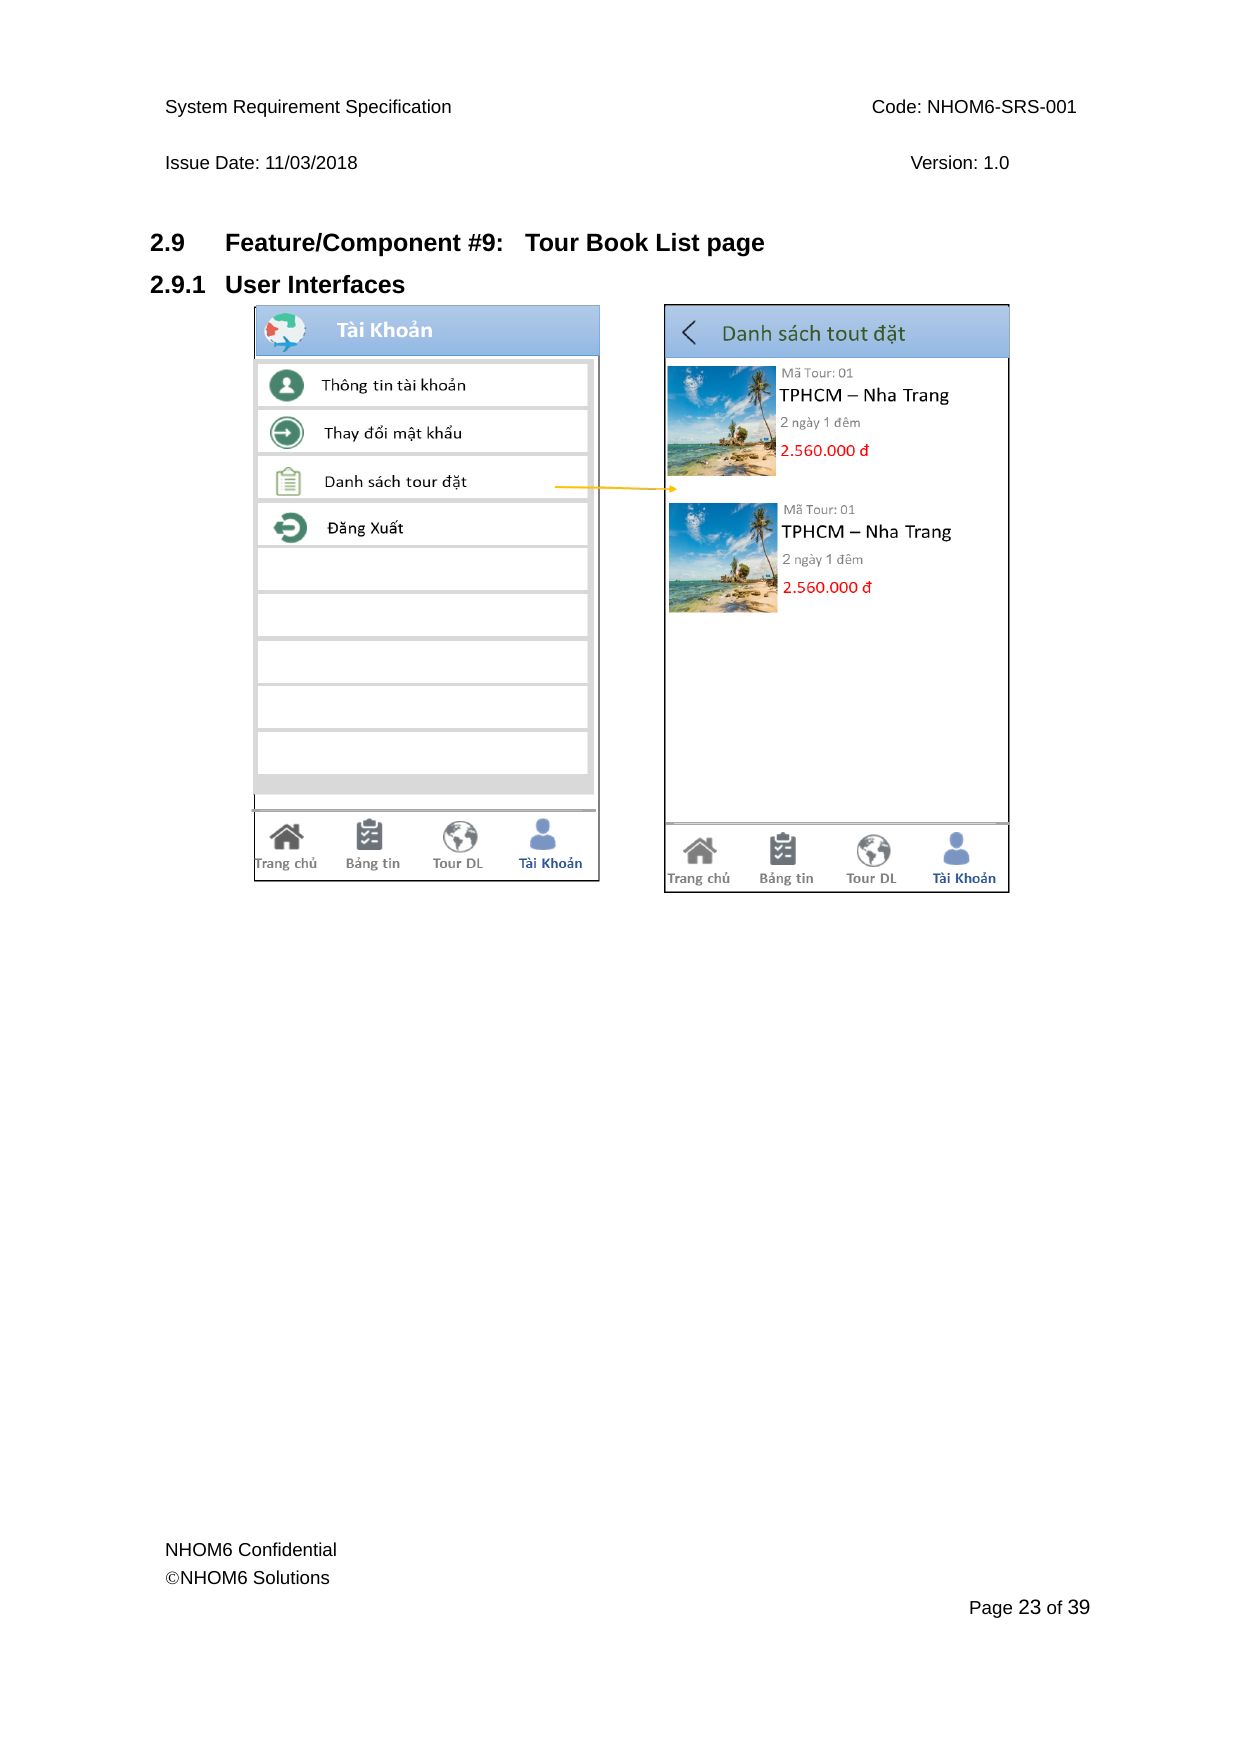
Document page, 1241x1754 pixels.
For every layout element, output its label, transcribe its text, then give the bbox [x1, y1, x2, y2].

subtitle User Interfaces [150, 269, 1090, 298]
picture [244, 304, 1011, 896]
subtitle Feature/Component #9: Tour Book List page [150, 228, 1090, 257]
